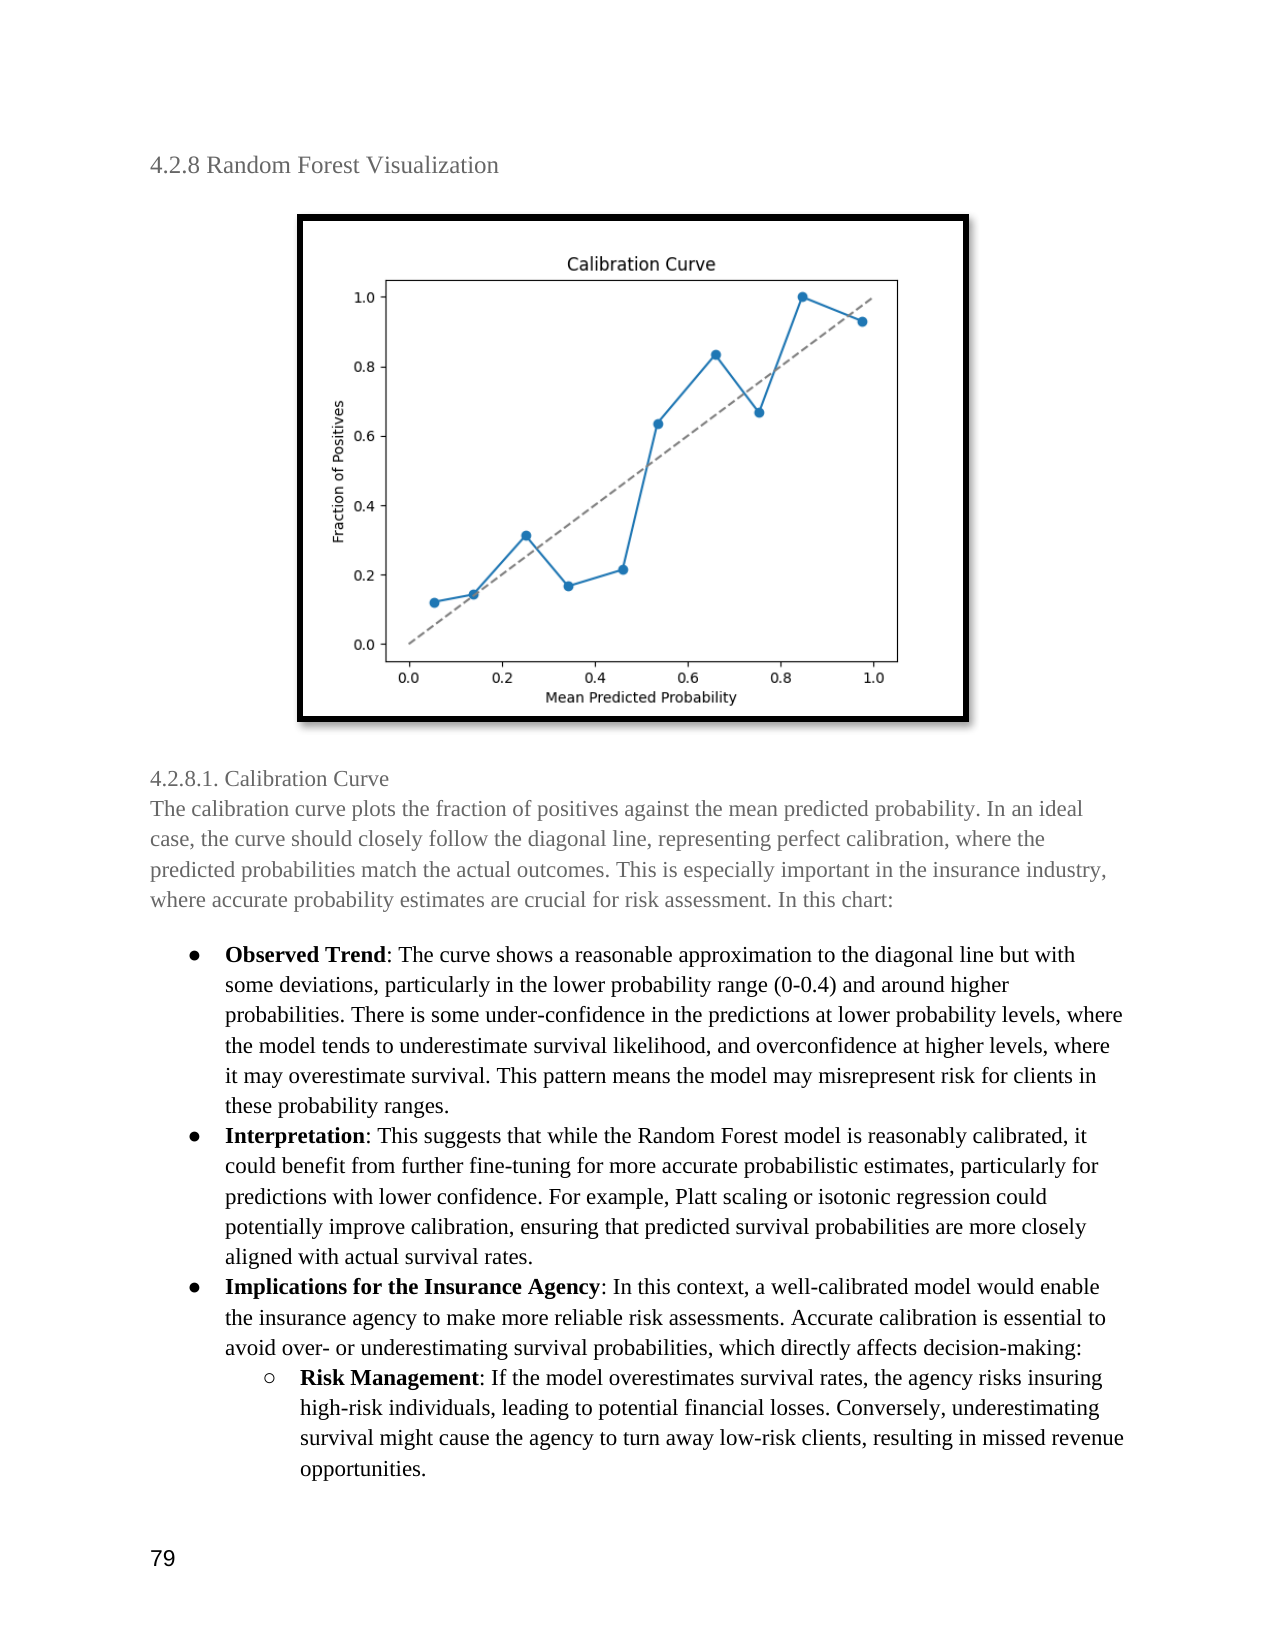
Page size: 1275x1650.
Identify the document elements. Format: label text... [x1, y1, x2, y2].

list Risk Management: If the model overestimates survival rates, the agency risks insuring high-risk individuals, leading to potential financial losses. Conversely, underestimating survival might cause the agency to turn away low-risk clients, resulting in missed revenue opportunities. [262, 1364, 1125, 1481]
subtitle 4.2.8.1. Calibration Curve The calibration curve plots the fraction of positives against the mean predicted probability. In an ideal case, the curve should closely follow the diagonal line, representing perfect calibration, where the predicted probabilities match the actual outcomes. This is especially important in the insurance industry, where accurate probability estimates are crucial for risk assessment. In this chart: [150, 765, 1125, 912]
list Implications for the Insurance Agency: In this context, a well-calibrated model would enable the insurance agency to make more reliable risk assessments. Accurate calibration is essential to avoid over- or underestimating survival probabilities, which directly affects decision-making: [187, 1273, 1125, 1360]
picture [303, 221, 963, 716]
list Observed Trend: The curve shows a reasonable approximation to the diagonal line but with some deviations, particularly in the lower probability range (0-0.4) and around higher probabilities. There is some under-confidence in the predictions at lower probability levels, where the model tends to underestimate survival likelihood, and overconfidence at higher levels, where it may overestimate survival. This pattern means the model may misrepresent risk for clients in these probability ranges. [187, 941, 1125, 1118]
list Interpretation: This suggests that while the Random Forest model is reasonably calibrated, it could benefit from further fine-tuning for more accurate probabilistic estimates, particularly for predictions with lower confidence. For example, Platt scaling or isotonic regression could potentially improve calibration, ensuring that predicted survival probabilities are more closely aligned with actual survival rates. [187, 1122, 1125, 1269]
subtitle 4.2.8 Random Forest Visualization [150, 150, 1125, 179]
